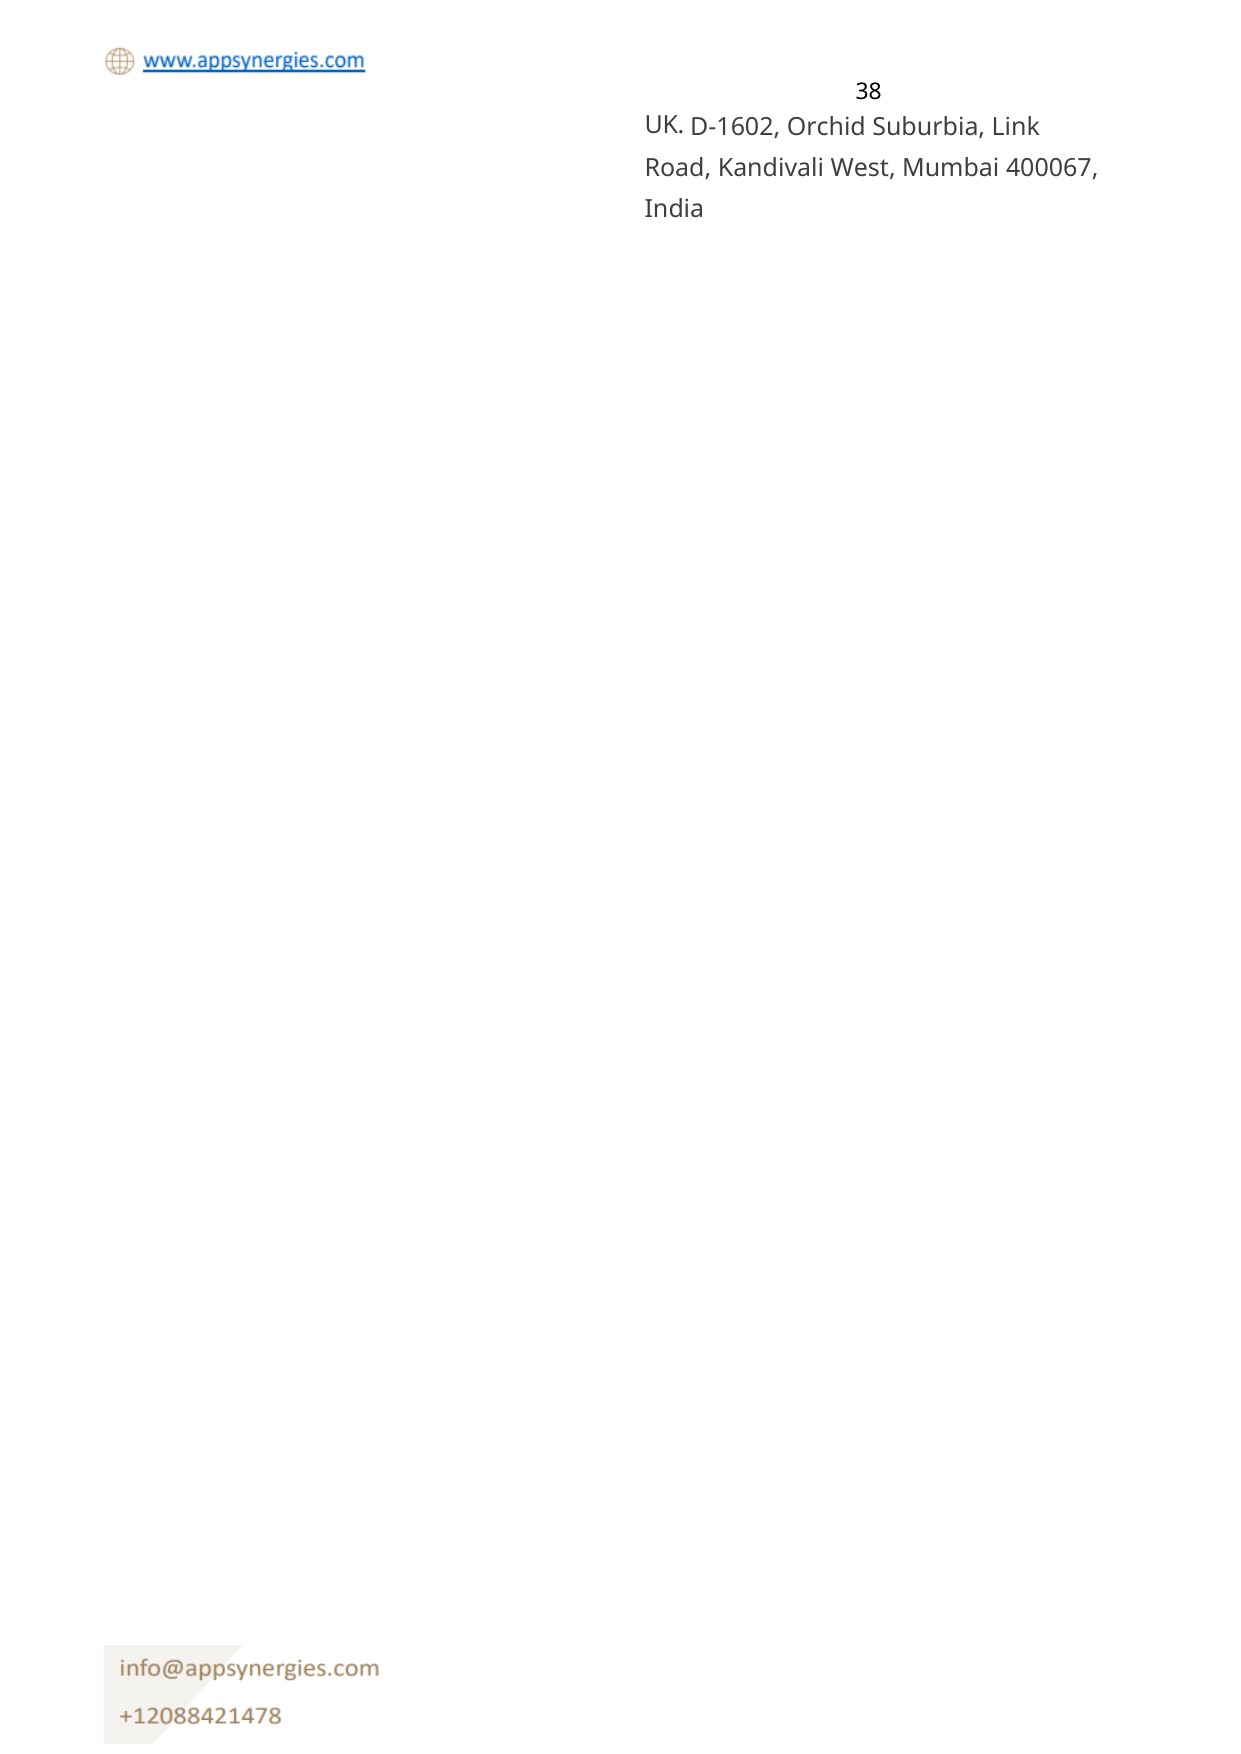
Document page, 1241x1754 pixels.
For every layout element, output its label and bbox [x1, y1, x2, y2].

picture [103, 1645, 380, 1744]
text [169, 106, 1109, 225]
picture [103, 40, 369, 84]
